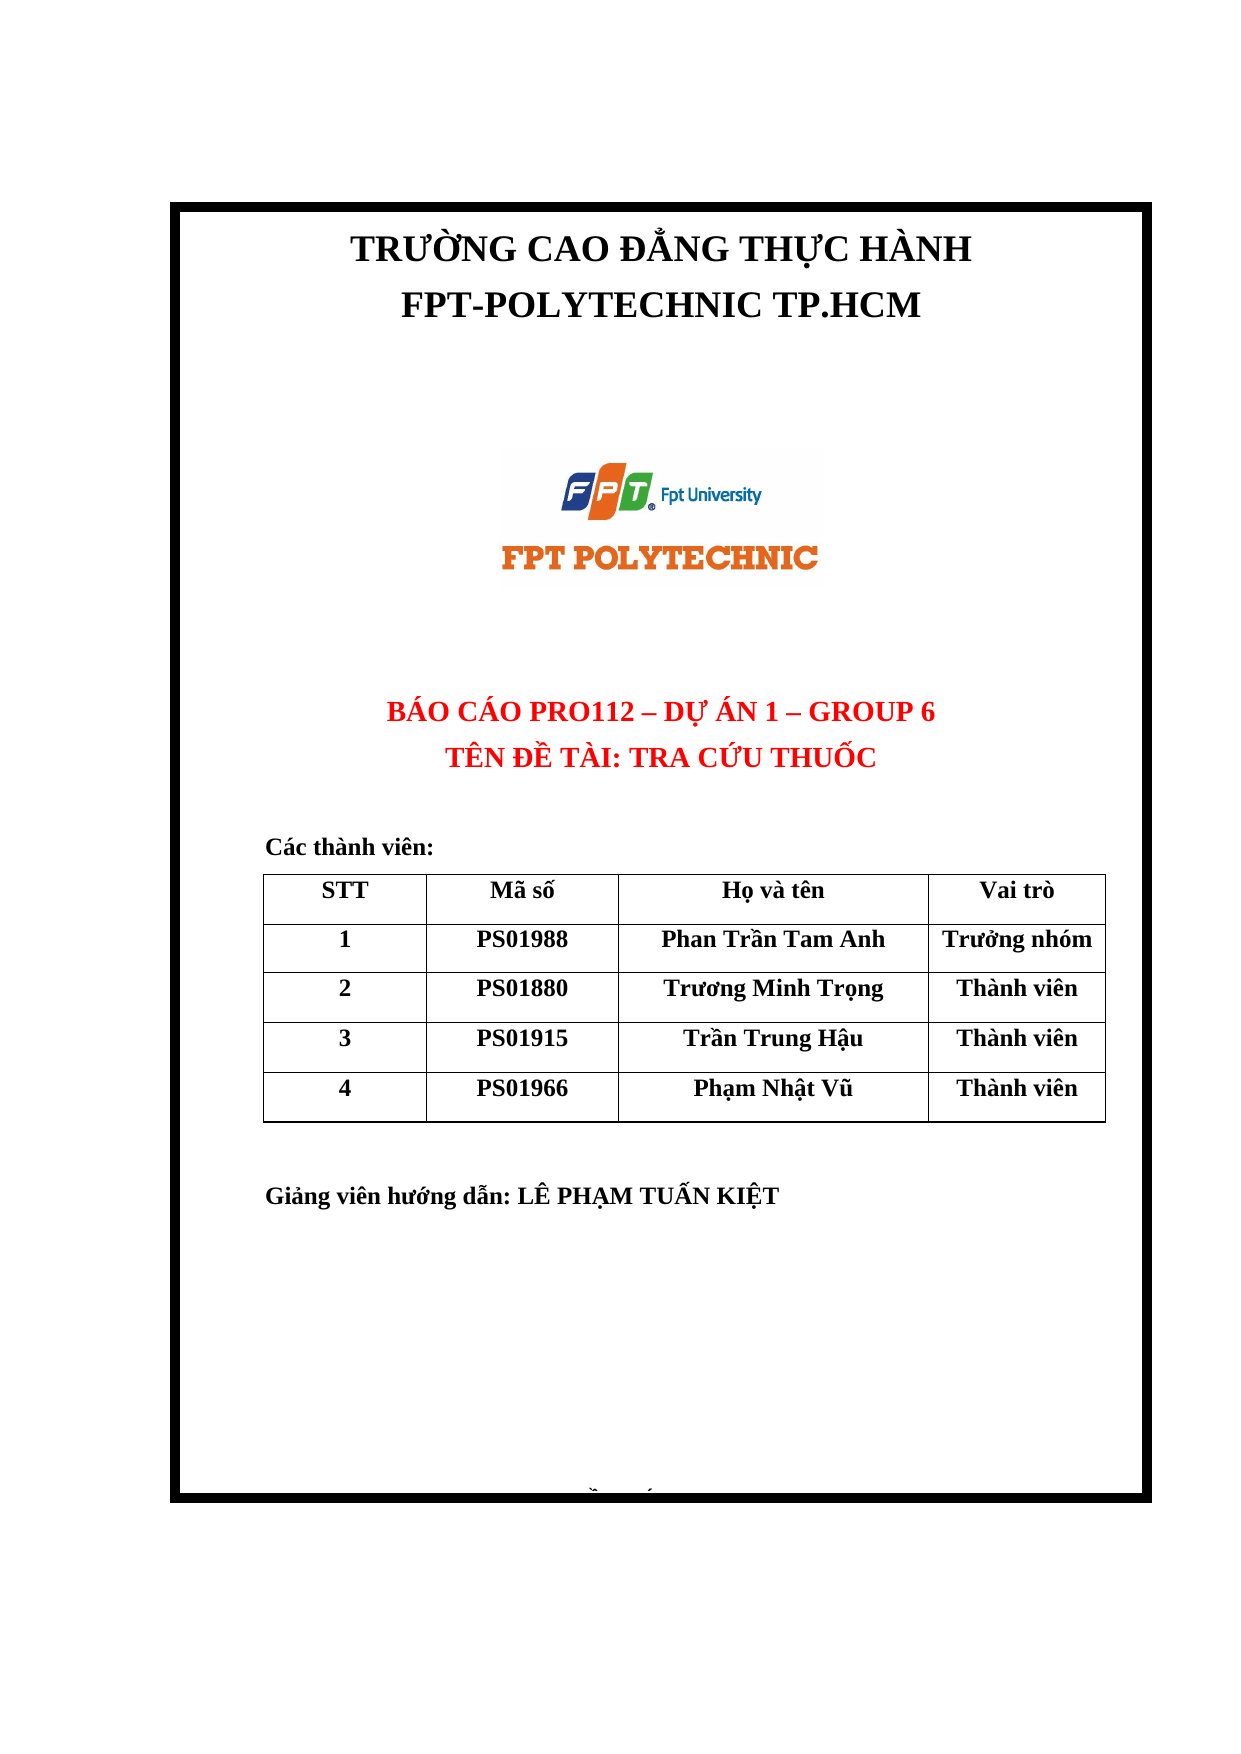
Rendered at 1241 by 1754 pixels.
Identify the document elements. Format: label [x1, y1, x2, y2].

picture [499, 449, 823, 590]
